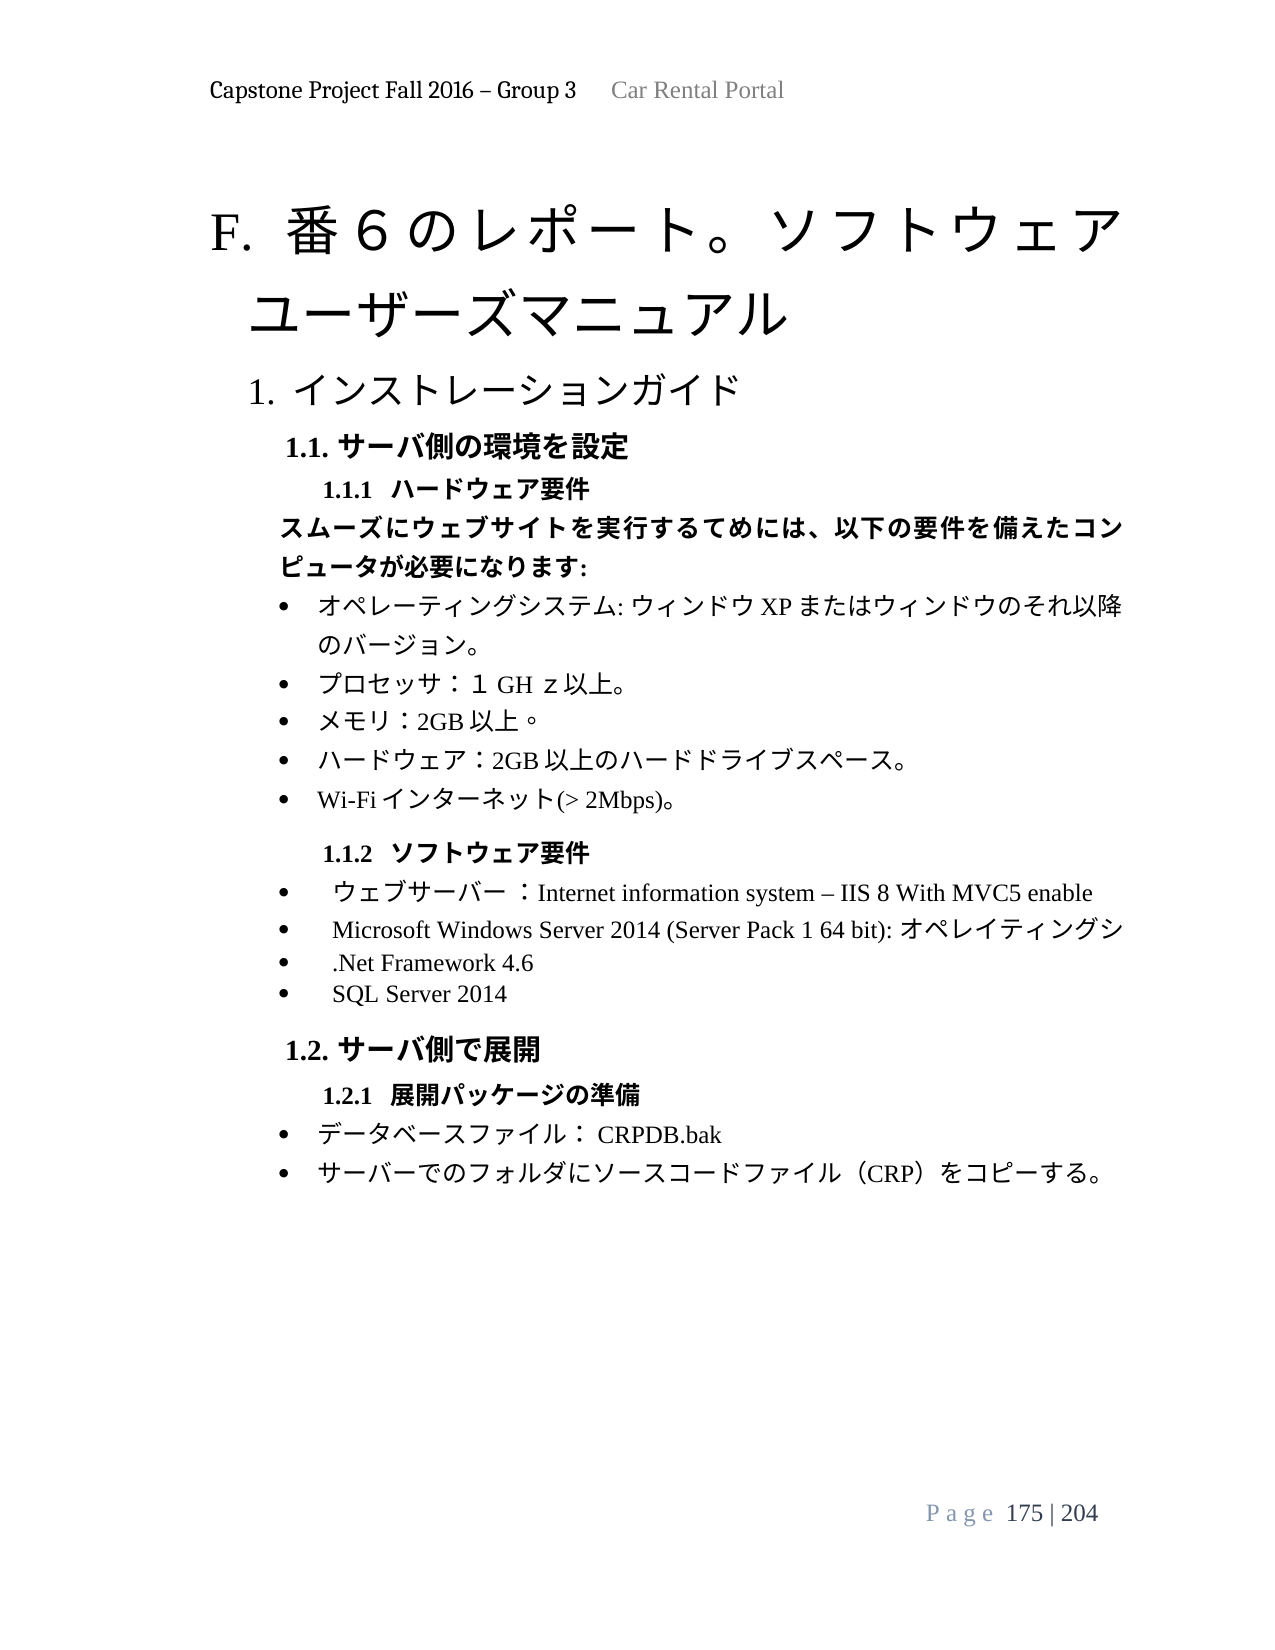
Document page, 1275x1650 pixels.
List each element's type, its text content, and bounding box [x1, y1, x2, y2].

list スムーズにウェブサイトを実行するてめには、以下の要件を備えたコンピュータが必要になります: [279, 509, 1125, 584]
subtitle インストレーションガイド [247, 361, 1125, 415]
list データベースファイル： CRPDB.bak [279, 1114, 1125, 1151]
list Wi-Fiインターネット(> 2Mbps)。 [279, 780, 1125, 816]
subtitle サーバ側の環境を設定 [285, 423, 1125, 466]
list .Net Framework 4.6 [279, 948, 1125, 977]
list Microsoft Windows Server 2014 (Server Pack 1 64 bit): オペレイティングシ [279, 911, 1125, 945]
list メモリ：2GB以上。 [279, 704, 1125, 738]
subtitle サーバ側で展開 [285, 1027, 1125, 1069]
subtitle ハードウェア要件 [322, 472, 1125, 506]
list プロセッサ：１GHｚ以上。 [279, 665, 1125, 701]
list ウェブサーバー ：Internet information system – IIS 8 With MVC5 enable [279, 872, 1125, 908]
list ハードウェア：2GB以上のハードドライブスペース。 [279, 741, 1125, 777]
list SQL Server 2014 [279, 979, 1125, 1008]
subtitle 番６のレポート。ソフトウェアユーザーズマニュアル [210, 187, 1125, 350]
subtitle ソフトウェア要件 [322, 836, 1125, 869]
list サーバーでのフォルダにソースコードファイル（CRP）をコピーする。 [279, 1154, 1125, 1190]
subtitle 展開パッケージの準備 [322, 1076, 1125, 1112]
list オペレーティングシステム: ウィンドウXPまたはウィンドウのそれ以降のバージョン。 [279, 587, 1125, 662]
